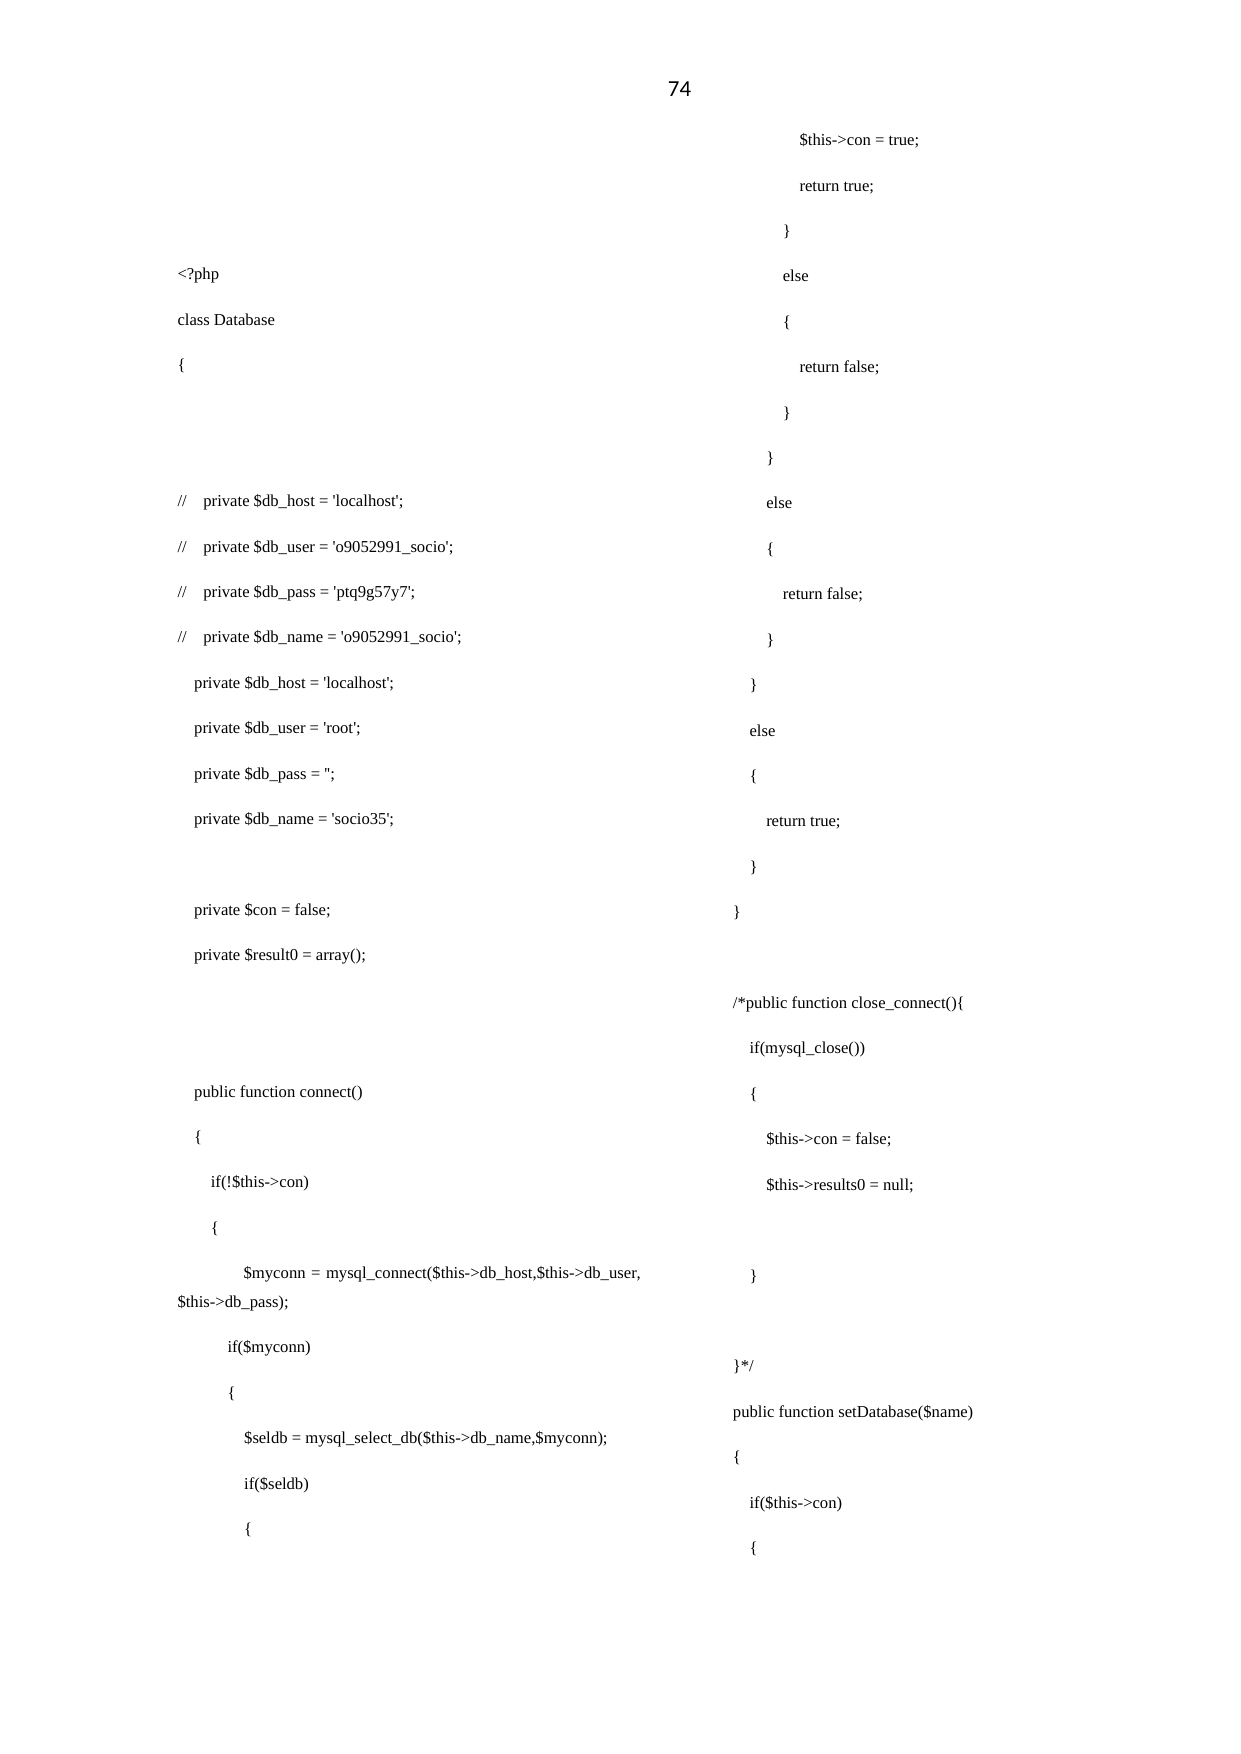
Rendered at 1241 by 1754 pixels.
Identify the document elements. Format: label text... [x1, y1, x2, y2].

text { [716, 1084, 1181, 1103]
text // private $db_pass = 'ptq9g57y7'; [177, 582, 642, 601]
text if($seldb) [177, 1473, 642, 1493]
text } [716, 221, 1181, 240]
text $myconn = mysql_connect($this->db_host,$this->db_user,$this->db_pass); [177, 1263, 642, 1311]
text public function setDatabase($name) [716, 1402, 1181, 1421]
text { [177, 355, 642, 374]
text return true; [716, 811, 1181, 830]
text }*/ [716, 1356, 1181, 1375]
text { [716, 766, 1181, 785]
text private $db_user = 'root'; [177, 718, 642, 737]
text } [716, 629, 1181, 649]
text // private $db_user = 'o9052991_socio'; [177, 536, 642, 556]
text $this->con = true; [716, 130, 1181, 149]
text private $db_pass = ''; [177, 763, 642, 783]
text } [716, 902, 1181, 921]
text // private $db_host = 'localhost'; [177, 491, 642, 510]
text else [716, 720, 1181, 739]
text } [716, 675, 1181, 694]
text public function connect() [177, 1081, 642, 1101]
text else [716, 266, 1181, 285]
text private $db_host = 'localhost'; [177, 673, 642, 692]
text $this->con = false; [716, 1129, 1181, 1148]
text private $db_name = 'socio35'; [177, 809, 642, 828]
text return false; [716, 357, 1181, 376]
text } [716, 448, 1181, 467]
text if($myconn) [177, 1337, 642, 1356]
text return true; [716, 175, 1181, 194]
text private $result0 = array(); [177, 945, 642, 964]
text class Database [177, 309, 642, 328]
text $seldb = mysql_select_db($this->db_name,$myconn); [177, 1428, 642, 1447]
text { [177, 1218, 642, 1237]
text if(mysql_close()) [716, 1038, 1181, 1057]
text private $con = false; [177, 900, 642, 919]
text { [716, 1538, 1181, 1557]
text { [177, 1383, 642, 1402]
text { [177, 1127, 642, 1146]
text return false; [716, 584, 1181, 603]
text if($this->con) [716, 1492, 1181, 1512]
text <?php [177, 264, 642, 283]
text } [716, 402, 1181, 422]
text { [177, 1519, 642, 1538]
text else [716, 493, 1181, 512]
text } [716, 1265, 1181, 1284]
text // private $db_name = 'o9052991_socio'; [177, 627, 642, 646]
text $this->results0 = null; [716, 1174, 1181, 1194]
text /*public function close_connect(){ [716, 993, 1181, 1012]
text } [716, 857, 1181, 876]
text { [716, 539, 1181, 558]
text { [716, 312, 1181, 331]
text { [716, 1447, 1181, 1466]
text if(!$this->con) [177, 1172, 642, 1191]
